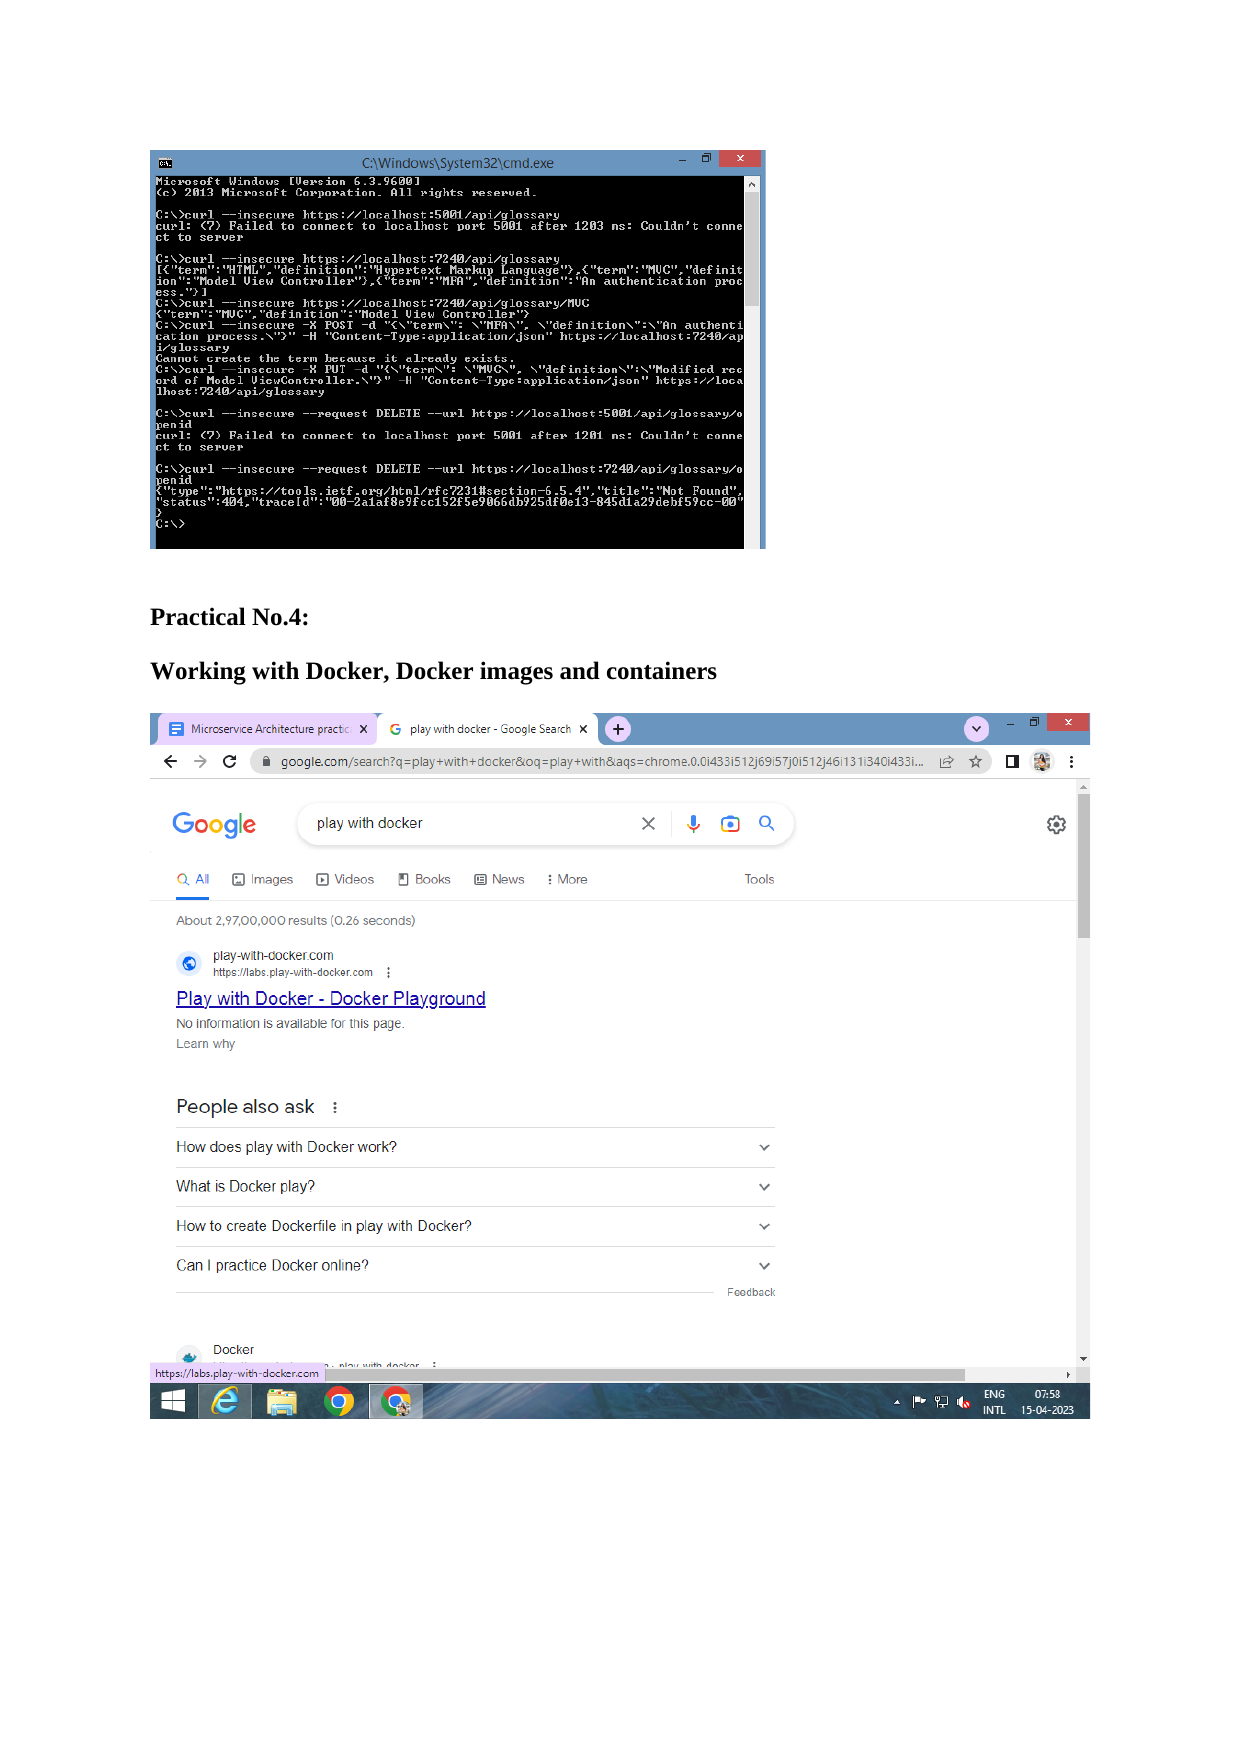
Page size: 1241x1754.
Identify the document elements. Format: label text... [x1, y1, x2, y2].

text Practical No.4: [150, 602, 1090, 631]
text Working with Docker, Docker images and containers [150, 656, 1090, 685]
picture [150, 713, 1091, 1419]
picture [150, 150, 766, 549]
